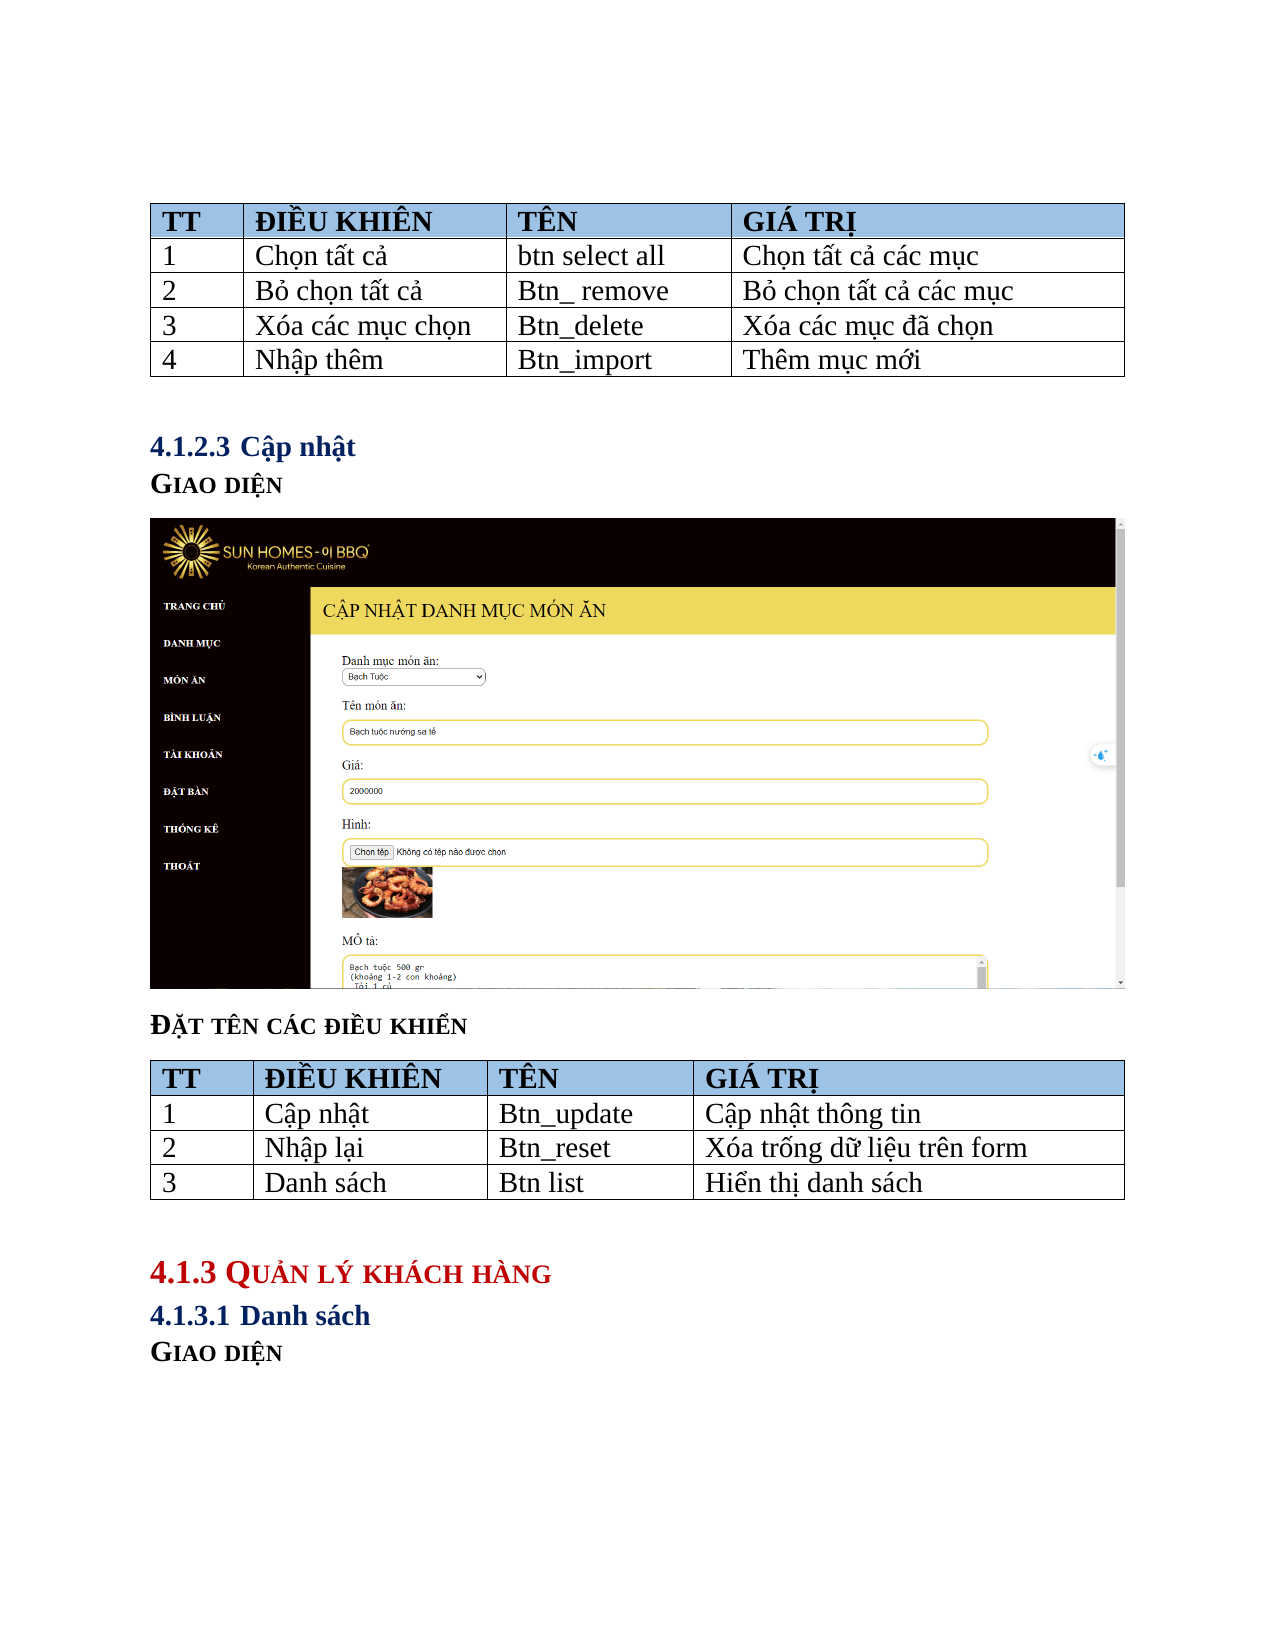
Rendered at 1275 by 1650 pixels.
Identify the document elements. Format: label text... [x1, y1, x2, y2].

table_cell Cập nhật thông tin [694, 1096, 1124, 1129]
table_cell Bỏ chọn tất cả các mục [732, 273, 1124, 307]
table_cell Xóa các mục chọn [244, 308, 506, 341]
table_header TT [151, 1061, 253, 1095]
table_cell btn select all [507, 239, 731, 272]
table_cell 1 [151, 1096, 253, 1129]
table_header GIÁ TRỊ [694, 1061, 1124, 1095]
table_cell Nhập thêm [244, 342, 506, 376]
table_cell Btn_ remove [507, 273, 731, 307]
table_header TÊN [488, 1061, 693, 1095]
table_cell 2 [151, 273, 243, 307]
table_cell Xóa trống dữ liệu trên form [694, 1131, 1124, 1164]
subtitle Danh sách [150, 1298, 1125, 1332]
table_cell Btn list [488, 1165, 693, 1199]
table_cell Danh sách [254, 1165, 487, 1199]
table_header ĐIỀU KHIÊN [244, 204, 506, 237]
text Đặt tên các điều khiển [150, 1007, 1125, 1041]
subtitle Cập nhật [150, 429, 1125, 463]
table_header TÊN [507, 204, 731, 237]
text Giao diện [150, 466, 1125, 499]
table_cell 3 [151, 1165, 253, 1199]
table_cell Cập nhật [254, 1096, 487, 1129]
table_cell Btn_delete [507, 308, 731, 341]
table_header ĐIỀU KHIÊN [254, 1061, 487, 1095]
table_cell Btn_update [488, 1096, 693, 1129]
table_cell 4 [151, 342, 243, 376]
table_cell 1 [151, 239, 243, 272]
table_cell Btn_reset [488, 1131, 693, 1164]
subtitle Quản lý khách hàng [150, 1252, 1125, 1291]
table_cell Bỏ chọn tất cả [244, 273, 506, 307]
picture [150, 518, 1125, 989]
table_header GIÁ TRỊ [732, 204, 1124, 237]
table_cell Chọn tất cả [244, 239, 506, 272]
table_cell Xóa các mục đã chọn [732, 308, 1124, 341]
table_header TT [151, 204, 243, 237]
table_cell Nhập lại [254, 1131, 487, 1164]
text Giao diện [150, 1334, 1125, 1368]
table_cell Chọn tất cả các mục [732, 239, 1124, 272]
table_cell Hiển thị danh sách [694, 1165, 1124, 1199]
table_cell 3 [151, 308, 243, 341]
table_cell 2 [151, 1131, 253, 1164]
table_cell Thêm mục mới [732, 342, 1124, 376]
table_cell Btn_import [507, 342, 731, 376]
